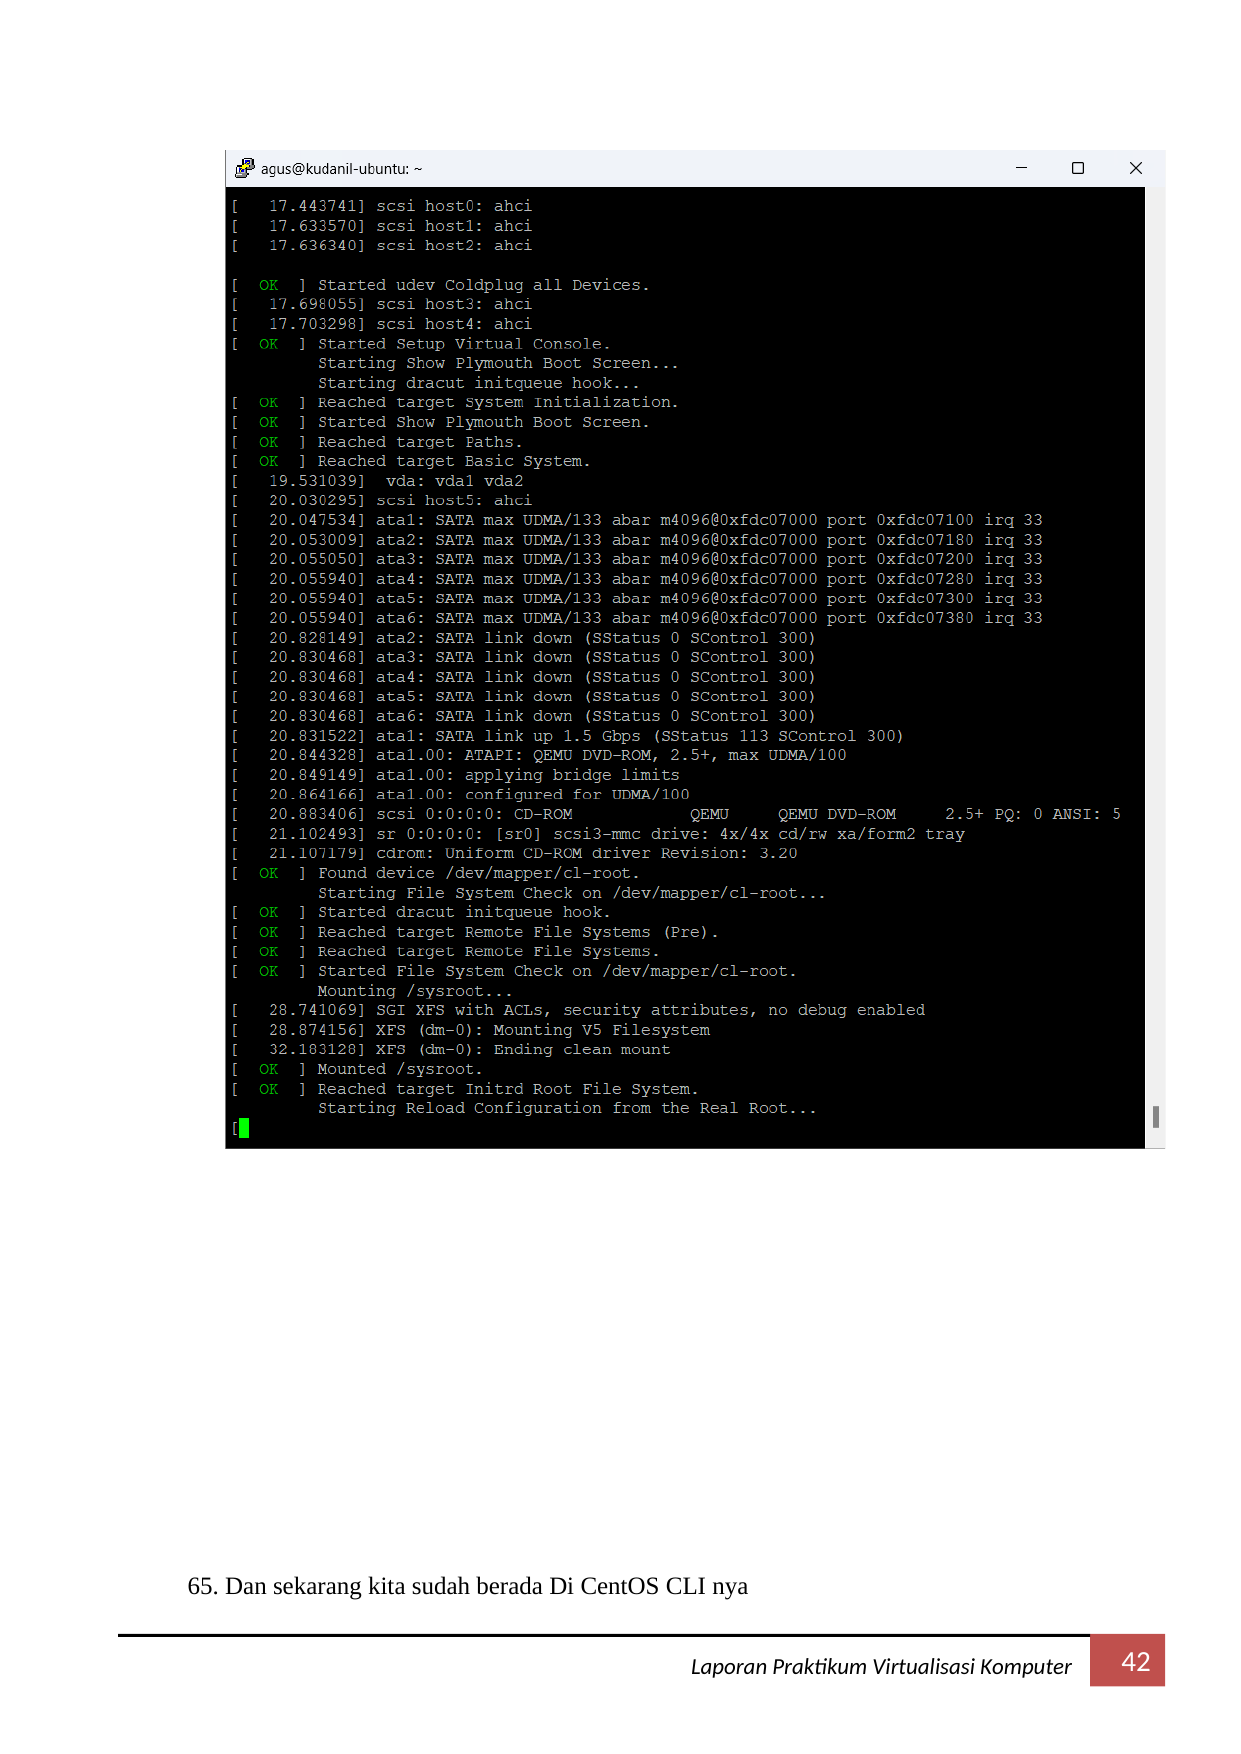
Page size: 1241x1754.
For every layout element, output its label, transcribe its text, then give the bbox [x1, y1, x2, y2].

list Dan sekarang kita sudah berada Di CentOS CLI nya [187, 1571, 1078, 1599]
picture [225, 150, 1166, 1149]
